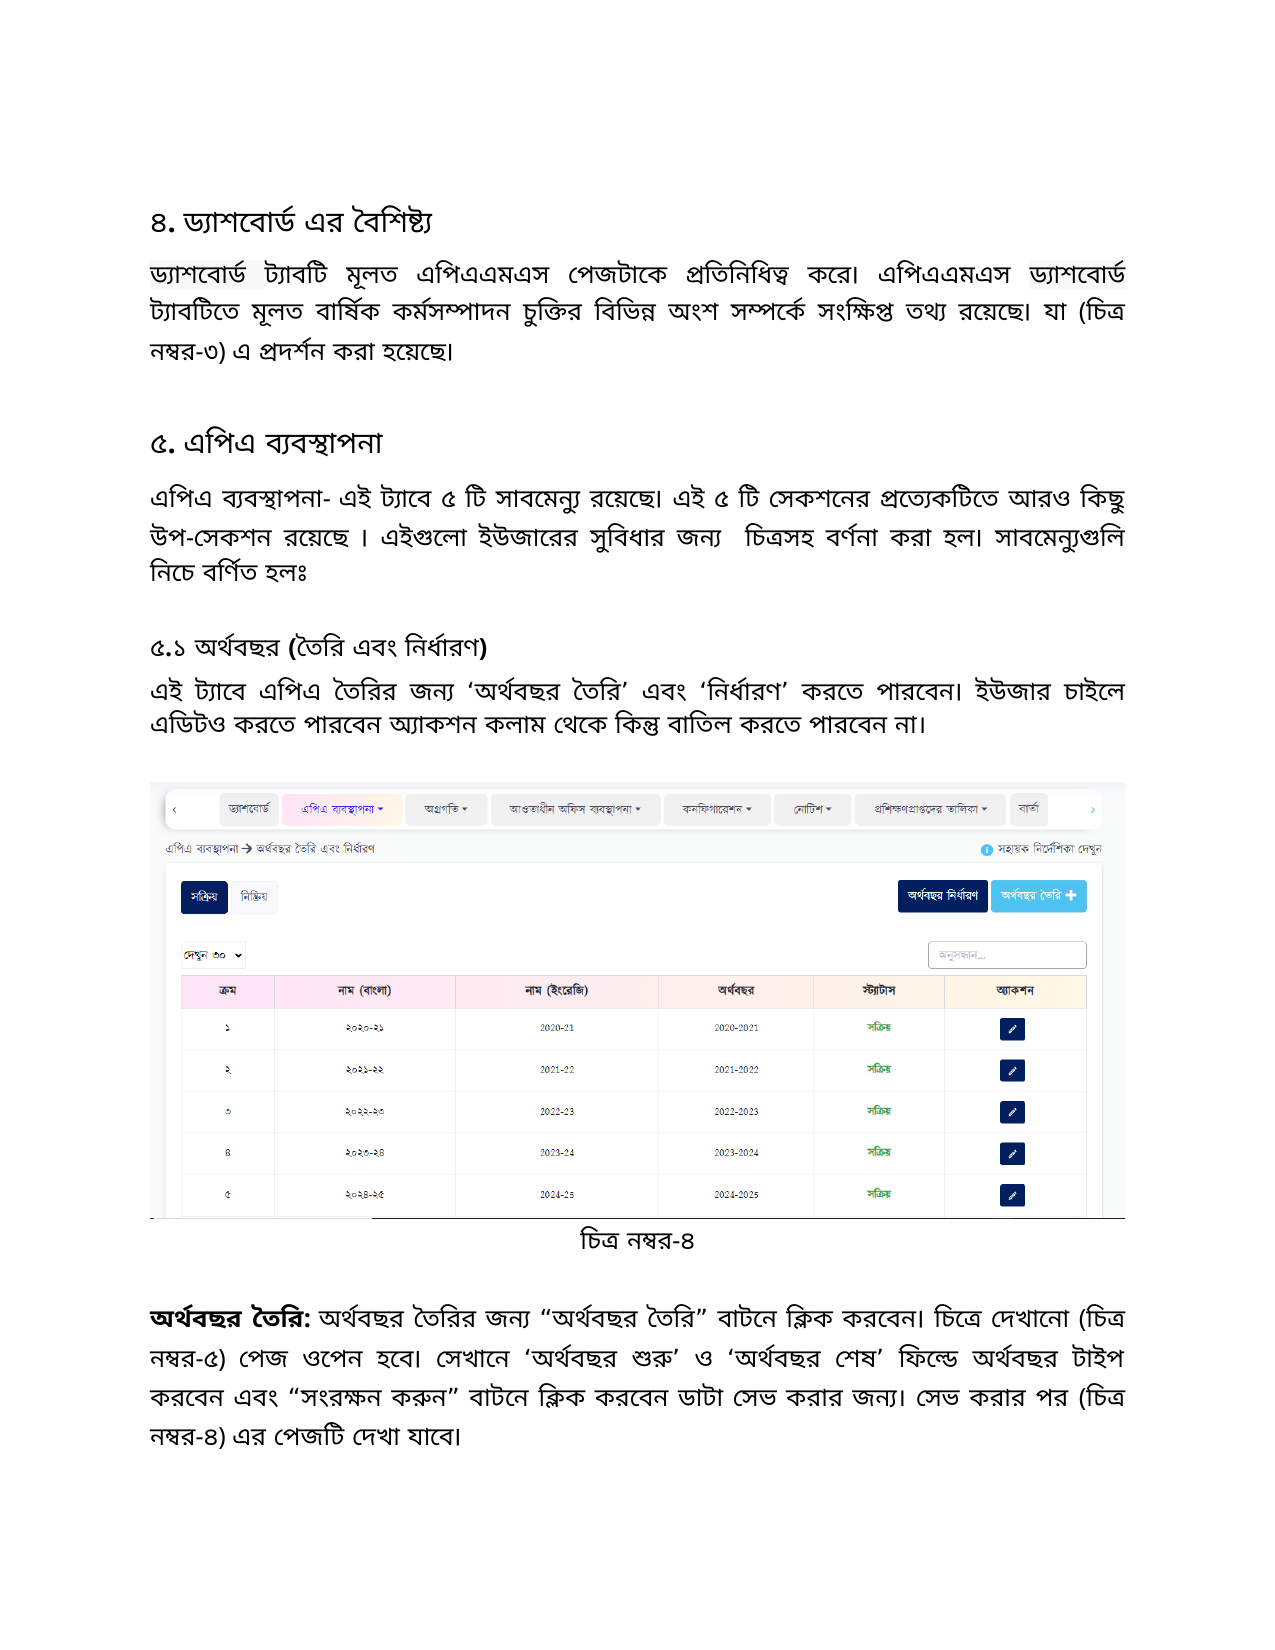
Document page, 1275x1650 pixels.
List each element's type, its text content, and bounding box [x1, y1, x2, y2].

text এই ট্যাবে এপিএ তৈরির জন্য ‘অর্থবছর তৈরি’ এবং ‘নির্ধারণ’ করতে পারবেন। ইউজার চাইলে এডিটও করতে পারবেন অ্যাকশন কলাম থেকে কিন্তু বাতিল করতে পারবেন না। [150, 677, 1125, 739]
subtitle ৫.১ অর্থবছর (তৈরি এবং নির্ধারণ) [150, 629, 1125, 663]
text ড্যাশবোর্ড ট্যাবটি মূলত এপিএএমএস পেজটাকে প্রতিনিধিত্ব করে। এপিএএমএস ড্যাশবোর্ড ট্যাবটিতে মূলত বার্ষিক কর্মসম্পাদন চুক্তির বিভিন্ন অংশ সম্পর্কে সংক্ষিপ্ত তথ্য রয়েছে। যা (চিত্র নম্বর-৩) এ প্রদর্শন করা হয়েছে। [150, 260, 1125, 367]
subtitle ৪. ড্যাশবোর্ড এর বৈশিষ্ট্য [150, 202, 1125, 241]
text এপিএ ব্যবস্থাপনা- এই ট্যাবে ৫ টি সাবমেন্যু রয়েছে। এই ৫ টি সেকশনের প্রত্যেকটিতে আরও কিছু উপ-সেকশন রয়েছে । এইগুলো ইউজারের সুবিধার জন্য চিত্রসহ বর্ণনা করা হল। সাবমেন্যুগুলি নিচে বর্ণিত হলঃ [150, 481, 1125, 587]
text চিত্র নম্বর-৪ [150, 1223, 1125, 1257]
subtitle ৫. এপিএ ব্যবস্থাপনা [150, 422, 1125, 462]
text অর্থবছর তৈরি: অর্থবছর তৈরির জন্য “অর্থবছর তৈরি” বাটনে ক্লিক করবেন। চিত্রে দেখানো (চিত্র নম্বর-৫) পেজ ওপেন হবে। সেখানে ‘অর্থবছর শুরু’ ও ‘অর্থবছর শেষ’ ফিল্ডে অর্থবছর টাইপ করবেন এবং “সংরক্ষন করুন” বাটনে ক্লিক করবেন ডাটা সেভ করার জন্য। সেভ করার পর (চিত্র নম্বর-৪) এর পেজটি দেখা যাবে। [150, 1301, 1125, 1453]
picture [150, 782, 1125, 1219]
